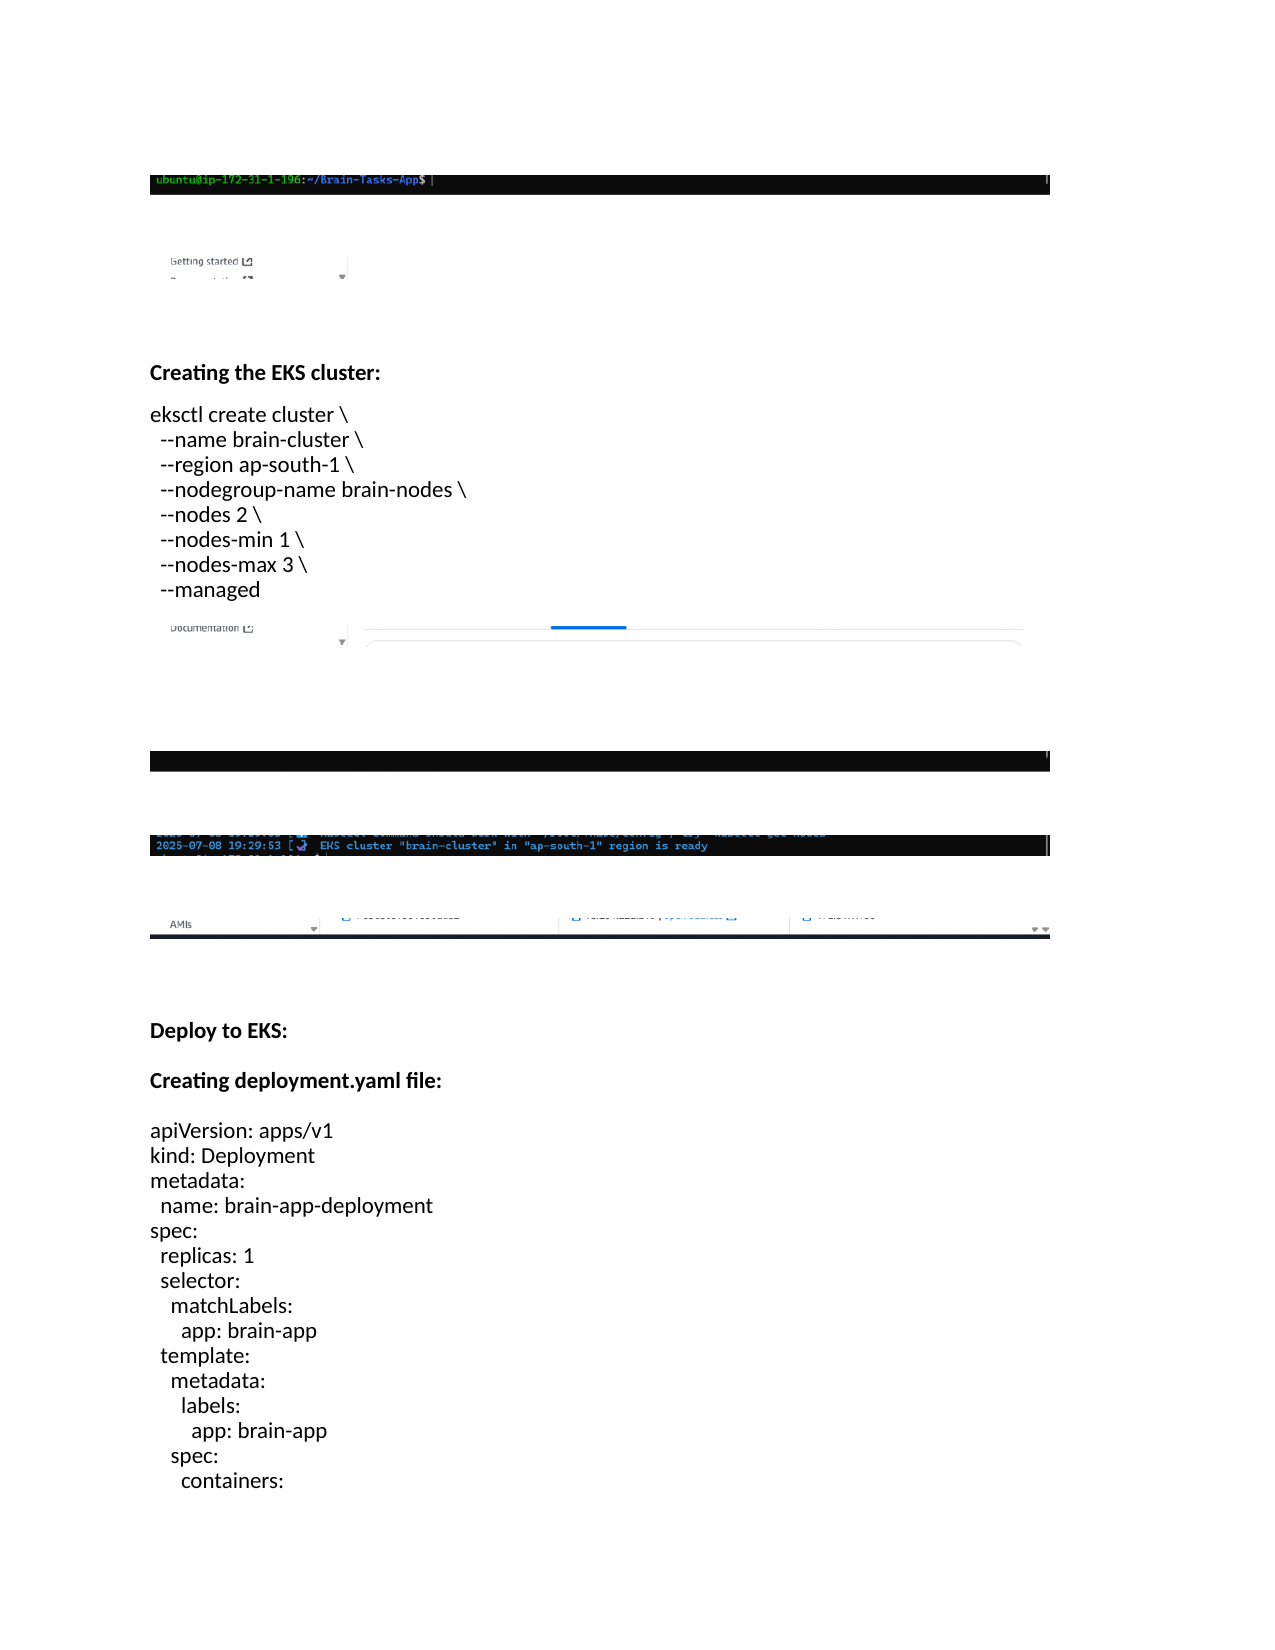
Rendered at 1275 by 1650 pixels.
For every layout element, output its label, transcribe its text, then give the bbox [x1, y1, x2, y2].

text --name brain-cluster \ [150, 427, 1125, 452]
text matchLabels: [150, 1294, 1125, 1319]
text labels: [150, 1394, 1125, 1419]
text --managed [150, 577, 1125, 602]
text Creating the EKS cluster: [150, 358, 1125, 385]
text selector: [150, 1269, 1125, 1294]
text --nodegroup-name brain-nodes \ [150, 477, 1125, 502]
text apiVersion: apps/v1 [150, 1119, 1125, 1144]
text name: brain-app-deployment [150, 1194, 1125, 1219]
text containers: [150, 1469, 1125, 1494]
text spec: [150, 1219, 1125, 1244]
text metadata: [150, 1369, 1125, 1394]
text eksctl create cluster \ [150, 402, 1125, 427]
text Deploy to EKS: [150, 1019, 1125, 1044]
text --nodes 2 \ [150, 502, 1125, 527]
text kind: Deployment [150, 1144, 1125, 1169]
text --nodes-min 1 \ [150, 527, 1125, 552]
text Creating deployment.yaml file: [150, 1069, 1125, 1094]
text app: brain-app [150, 1419, 1125, 1444]
text spec: [150, 1444, 1125, 1469]
text replicas: 1 [150, 1244, 1125, 1269]
text --nodes-max 3 \ [150, 552, 1125, 577]
text --region ap-south-1 \ [150, 452, 1125, 477]
text template: [150, 1344, 1125, 1369]
text app: brain-app [150, 1319, 1125, 1344]
text metadata: [150, 1169, 1125, 1194]
